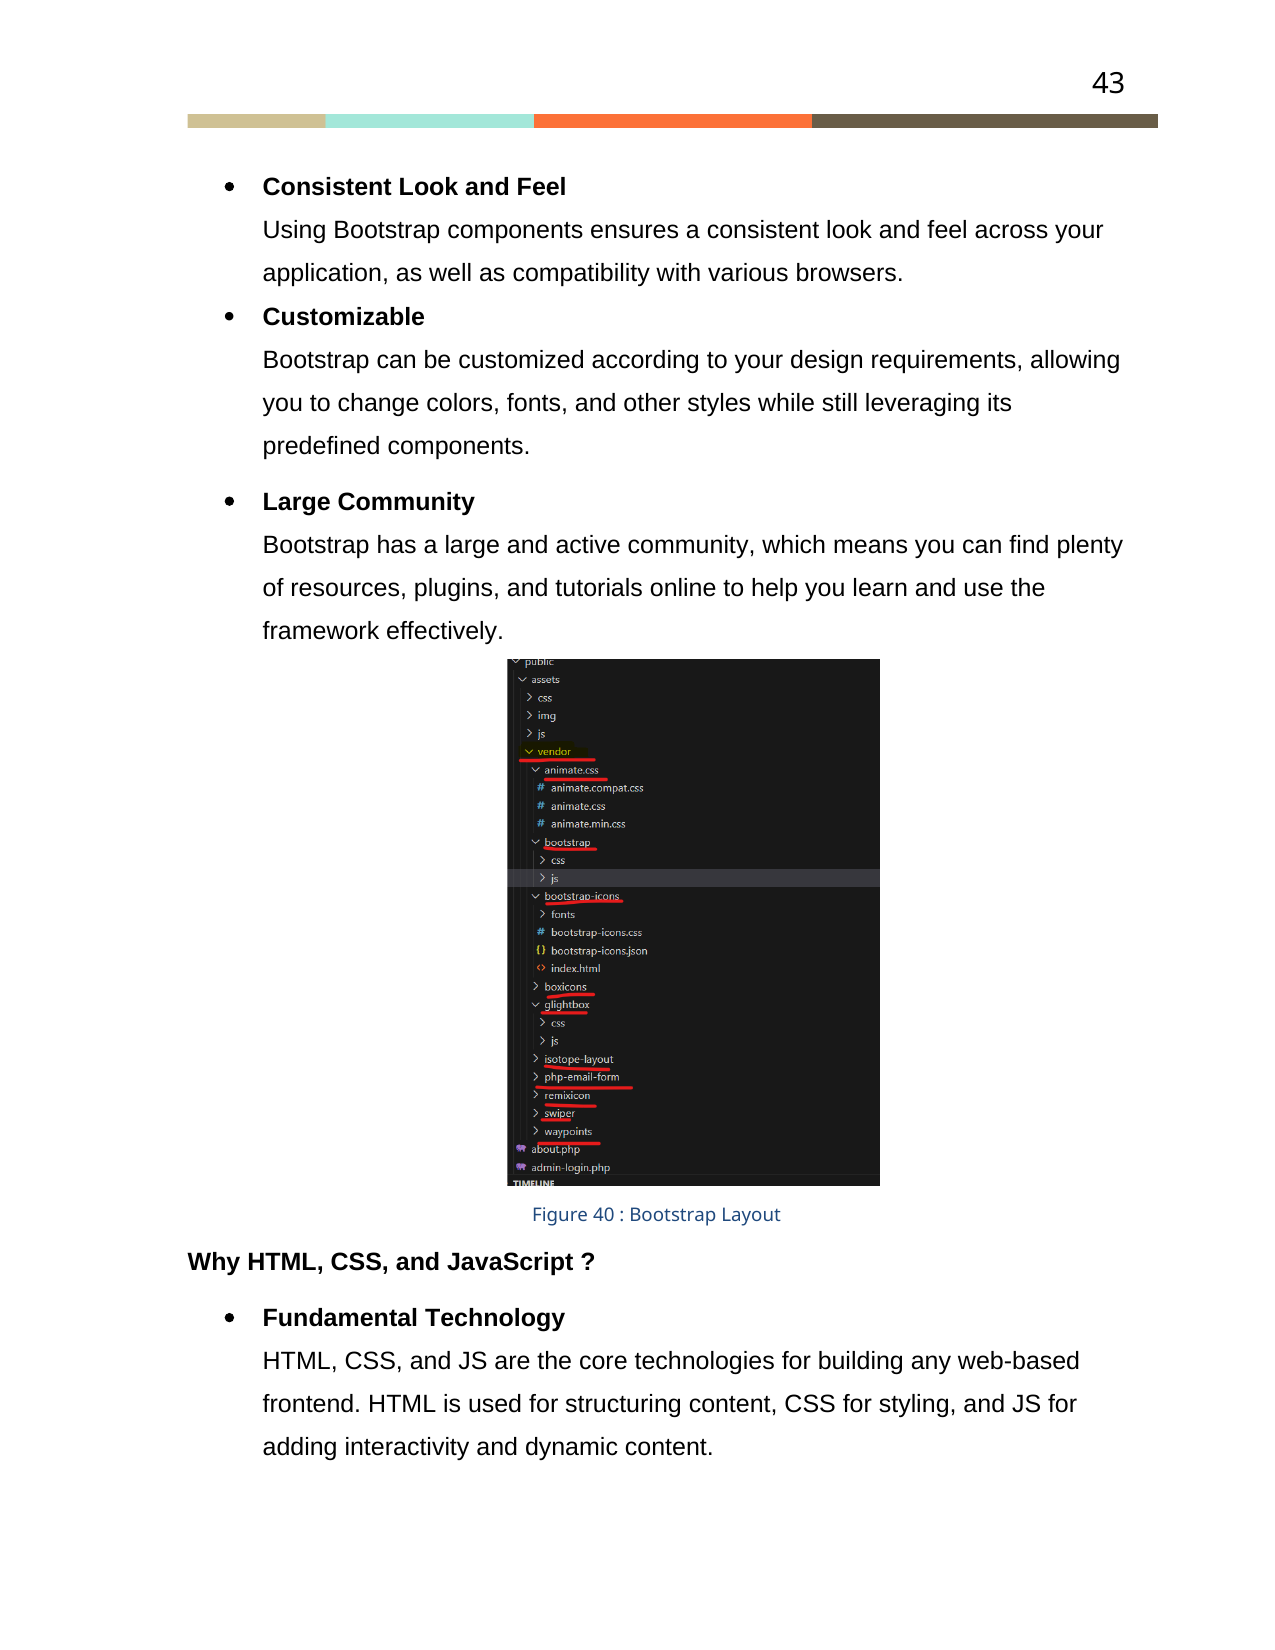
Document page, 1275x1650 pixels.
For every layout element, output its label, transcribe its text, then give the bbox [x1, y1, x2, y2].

list Large Community [225, 487, 1125, 515]
list Customizable Bootstrap can be customized according to your design requirements, allowing you to change colors, fonts, and other styles while still leveraging its predefined components. [225, 301, 1125, 460]
picture [187, 114, 1158, 128]
list Using Bootstrap components ensures a consistent look and feel across your application, as well as compatibility with various browsers. [262, 215, 1125, 287]
list Consistent Look and Feel [225, 172, 1125, 201]
text Why HTML, CSS, and JavaScript ? [187, 1247, 1125, 1276]
picture [507, 659, 880, 1186]
text Figure 40 : Bootstrap Layout [187, 1201, 1125, 1226]
list Bootstrap has a large and active community, which means you can find plenty of resources, plugins, and tutorials online to help you learn and use the framework effectively. [262, 530, 1125, 645]
list HTML, CSS, and JS are the core technologies for building any web-based frontend. HTML is used for structuring content, CSS for styling, and JS for adding interactivity and dynamic content. [262, 1346, 1125, 1461]
list Fundamental Technology [225, 1303, 1125, 1332]
